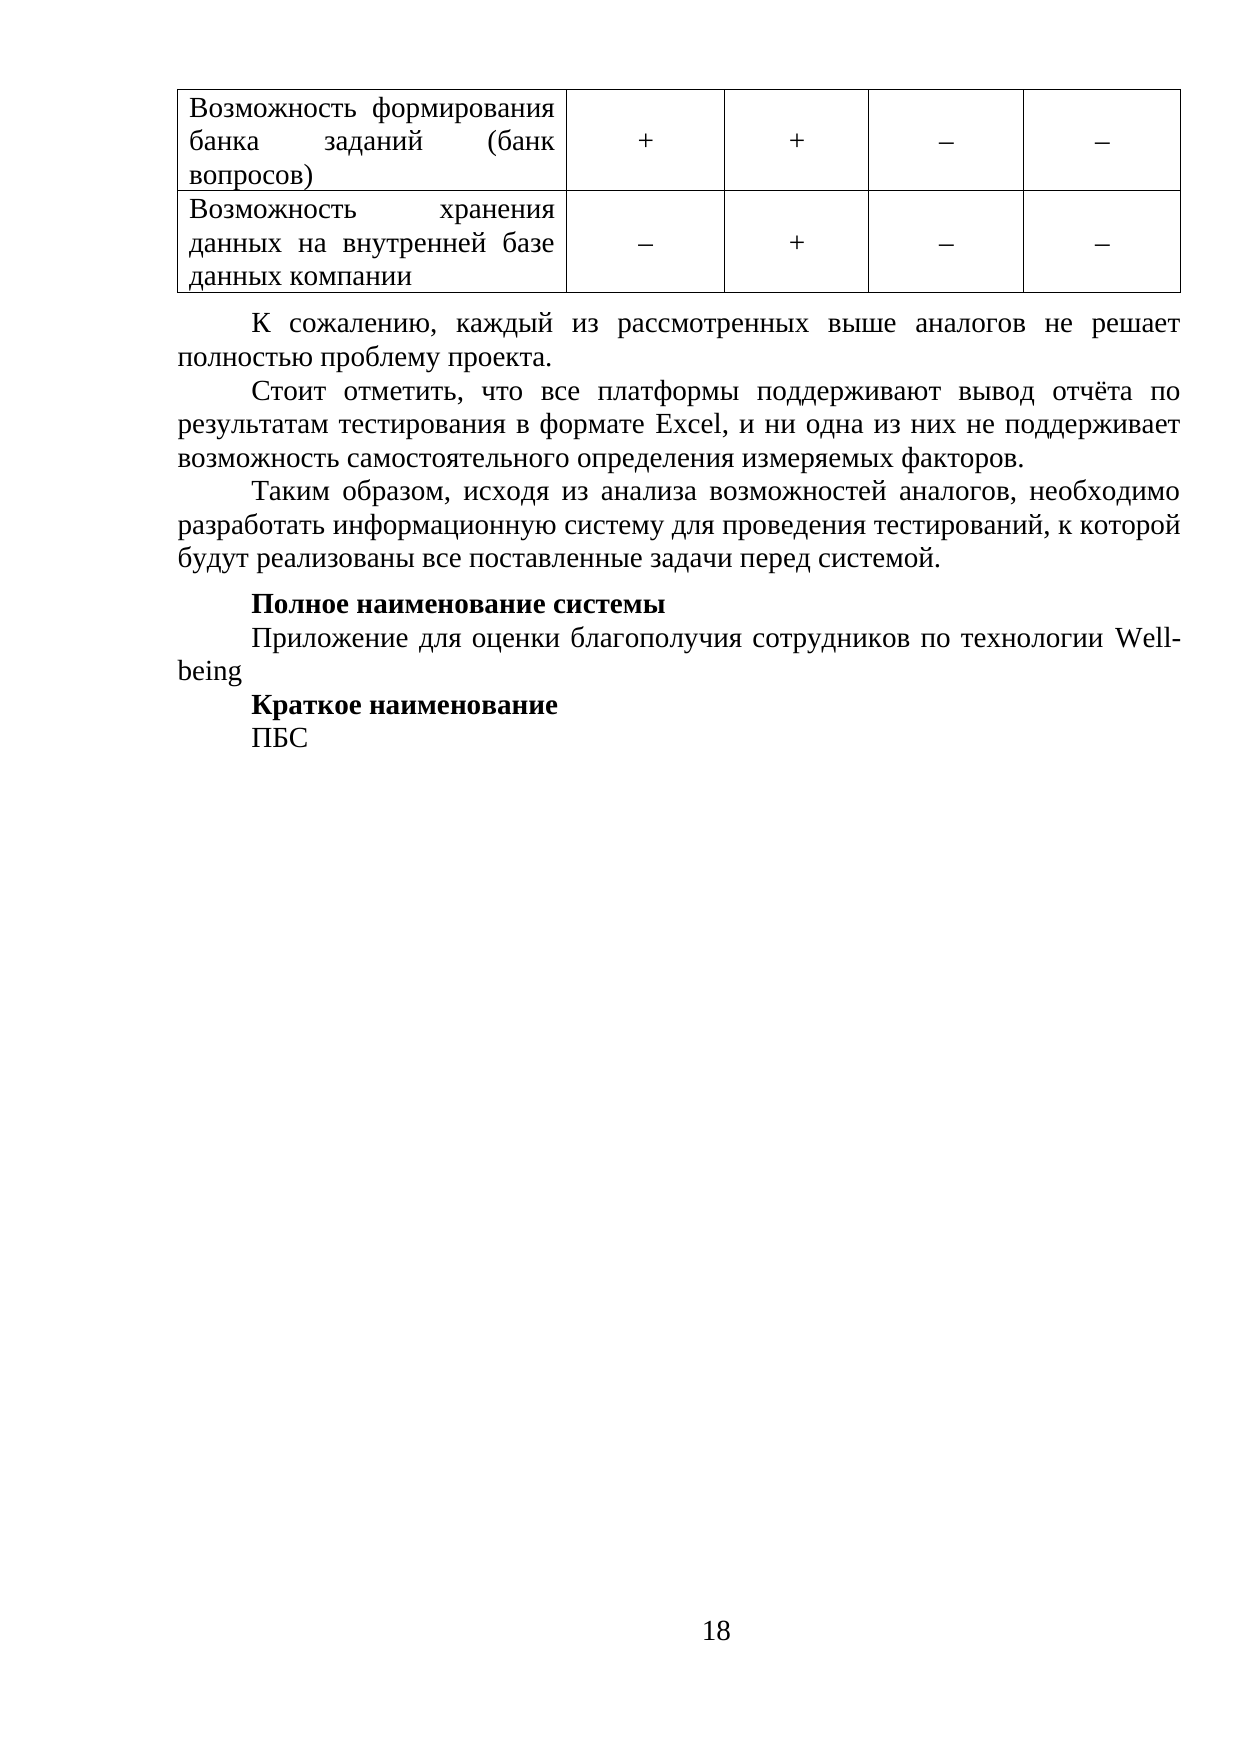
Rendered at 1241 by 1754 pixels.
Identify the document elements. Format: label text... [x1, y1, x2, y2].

table_cell + [567, 90, 724, 190]
text Таким образом, исходя из анализа возможностей аналогов, необходимо разработать информационную систему для проведения тестирований, к которой будут реализованы все поставленные задачи перед системой. [177, 473, 1181, 574]
text К сожалению, каждый из рассмотренных выше аналогов не решает полностью проблему проекта. [177, 306, 1181, 373]
text Стоит отметить, что все платформы поддерживают вывод отчёта по результатам тестирования в формате Excel, и ни одна из них не поддерживает возможность самостоятельного определения измеряемых факторов. [177, 373, 1181, 473]
table_cell – [869, 90, 1023, 190]
text Полное наименование системы [177, 586, 1181, 620]
table_cell Возможность хранения данных на внутренней базе данных компании [178, 191, 566, 292]
table_cell – [1024, 191, 1180, 292]
table_cell + [725, 191, 868, 292]
table_cell Возможность формирования банка заданий (банк вопросов) [178, 90, 566, 190]
table_cell – [869, 191, 1023, 292]
table_cell – [1024, 90, 1180, 190]
text ПБС [177, 721, 1181, 754]
table_cell + [725, 90, 868, 190]
text Краткое наименование [177, 687, 1181, 721]
table_cell – [567, 191, 724, 292]
text Приложение для оценки благополучия сотрудников по технологии Well-being [177, 620, 1181, 687]
